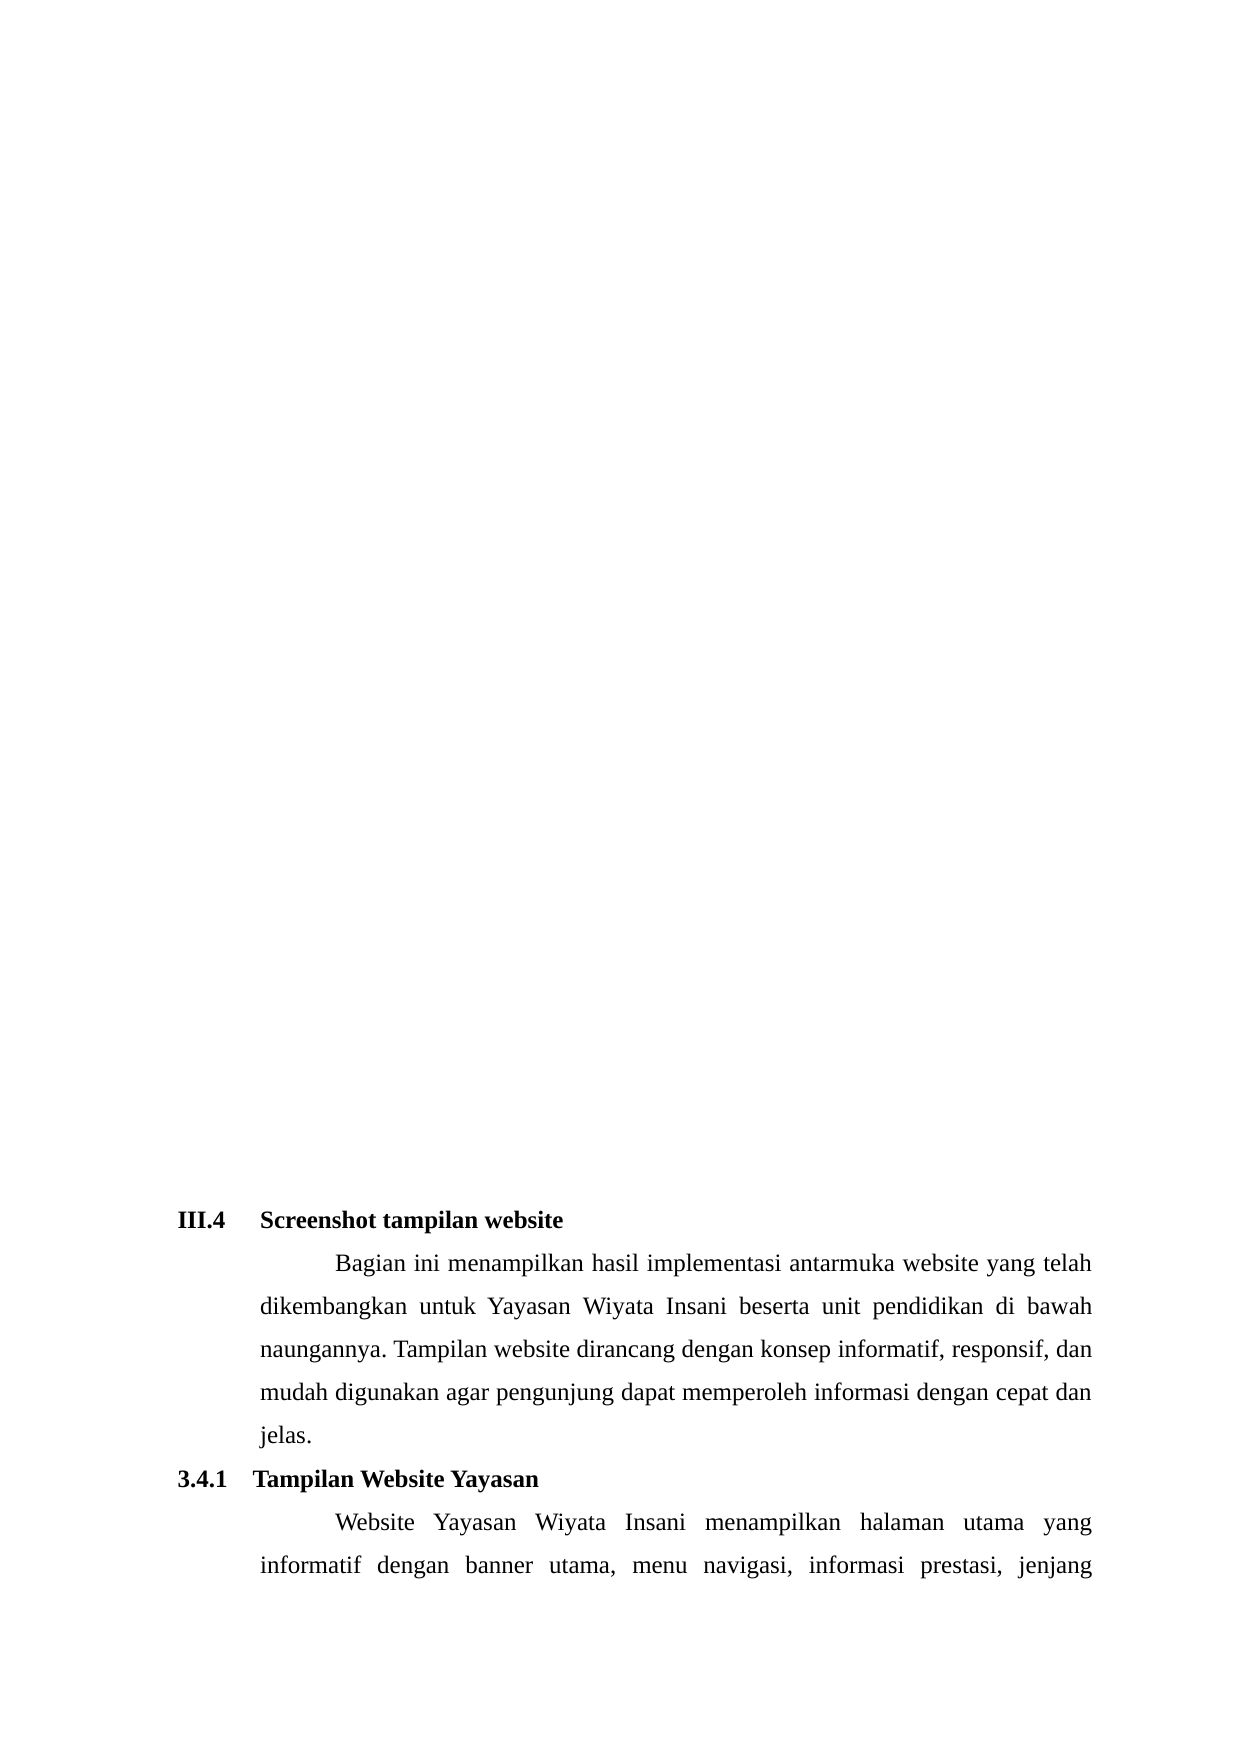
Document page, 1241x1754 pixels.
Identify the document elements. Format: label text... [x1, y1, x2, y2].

text Bagian ini menampilkan hasil implementasi antarmuka website yang telah dikembangkan untuk Yayasan Wiyata Insani beserta unit pendidikan di bawah naungannya. Tampilan website dirancang dengan konsep informatif, responsif, dan mudah digunakan agar pengunjung dapat memperoleh informasi dengan cepat dan jelas. [260, 1248, 1092, 1449]
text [260, 1507, 1092, 1579]
subtitle 3.4.1 Tampilan Website Yayasan [177, 1464, 1092, 1492]
subtitle Screenshot tampilan website [177, 1205, 1092, 1234]
